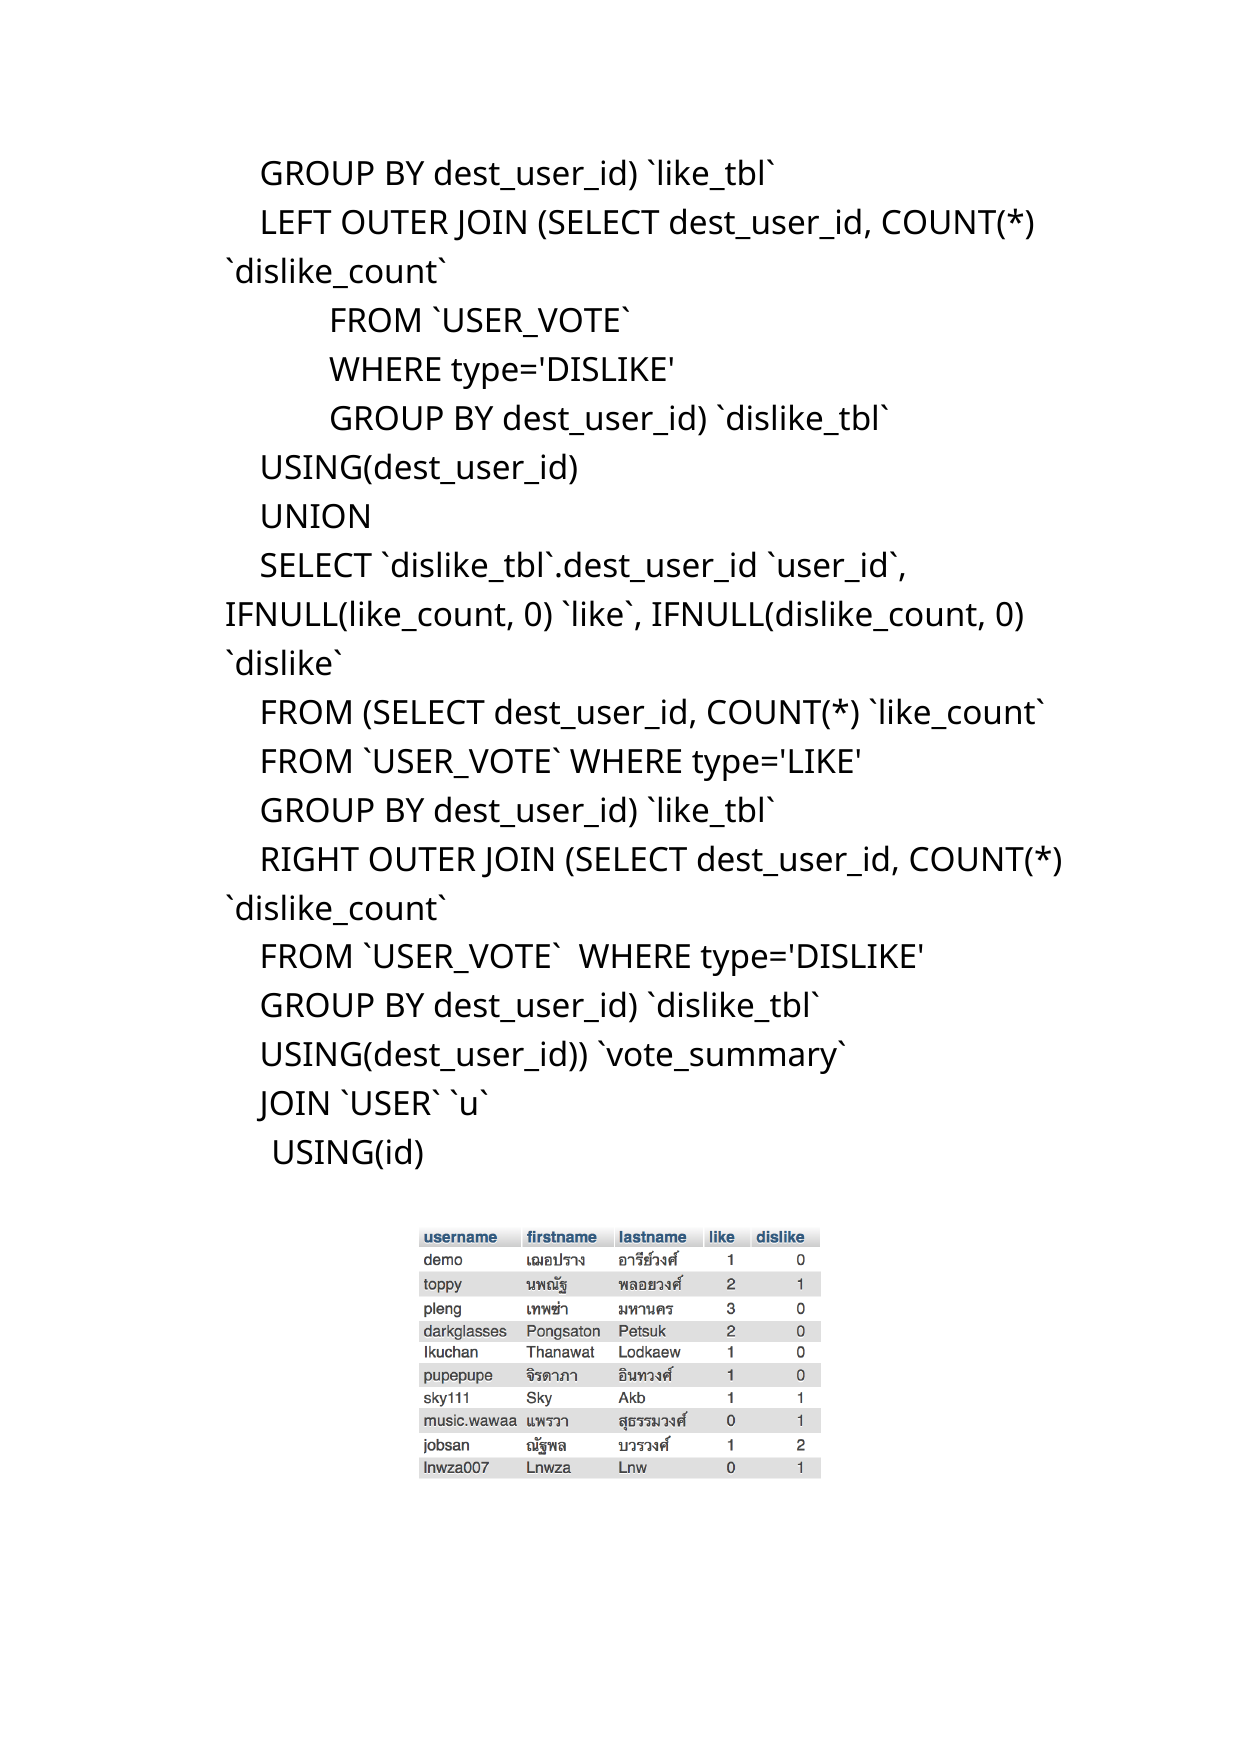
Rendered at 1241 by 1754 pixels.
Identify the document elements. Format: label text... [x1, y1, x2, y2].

text SELECT `dislike_tbl`.dest_user_id `user_id`, IFNULL(like_count, 0) `like`, IFNULL(dislike_count, 0) `dislike` [225, 542, 1090, 685]
text GROUP BY dest_user_id) `dislike_tbl` [225, 982, 1090, 1028]
text USING(dest_user_id) [225, 444, 1090, 489]
text JOIN `USER` `u` [225, 1080, 1090, 1126]
text FROM `USER_VOTE` [225, 297, 1090, 342]
text UNION [225, 493, 1090, 538]
text WHERE type='DISLIKE' [225, 346, 1090, 391]
text USING(dest_user_id)) `vote_summary` [225, 1031, 1090, 1077]
text GROUP BY dest_user_id) `dislike_tbl` [225, 395, 1090, 440]
text GROUP BY dest_user_id) `like_tbl` [225, 786, 1090, 832]
text FROM `USER_VOTE` WHERE type='LIKE' [225, 737, 1090, 783]
picture [417, 1227, 824, 1481]
text GROUP BY dest_user_id) `like_tbl` [225, 150, 1090, 195]
text RIGHT OUTER JOIN (SELECT dest_user_id, COUNT(*) `dislike_count` [225, 835, 1090, 930]
text USING(id) [150, 1129, 1090, 1174]
text FROM `USER_VOTE` WHERE type='DISLIKE' [225, 933, 1090, 979]
text LEFT OUTER JOIN (SELECT dest_user_id, COUNT(*) `dislike_count` [225, 199, 1090, 293]
text FROM (SELECT dest_user_id, COUNT(*) `like_count` [225, 688, 1090, 734]
